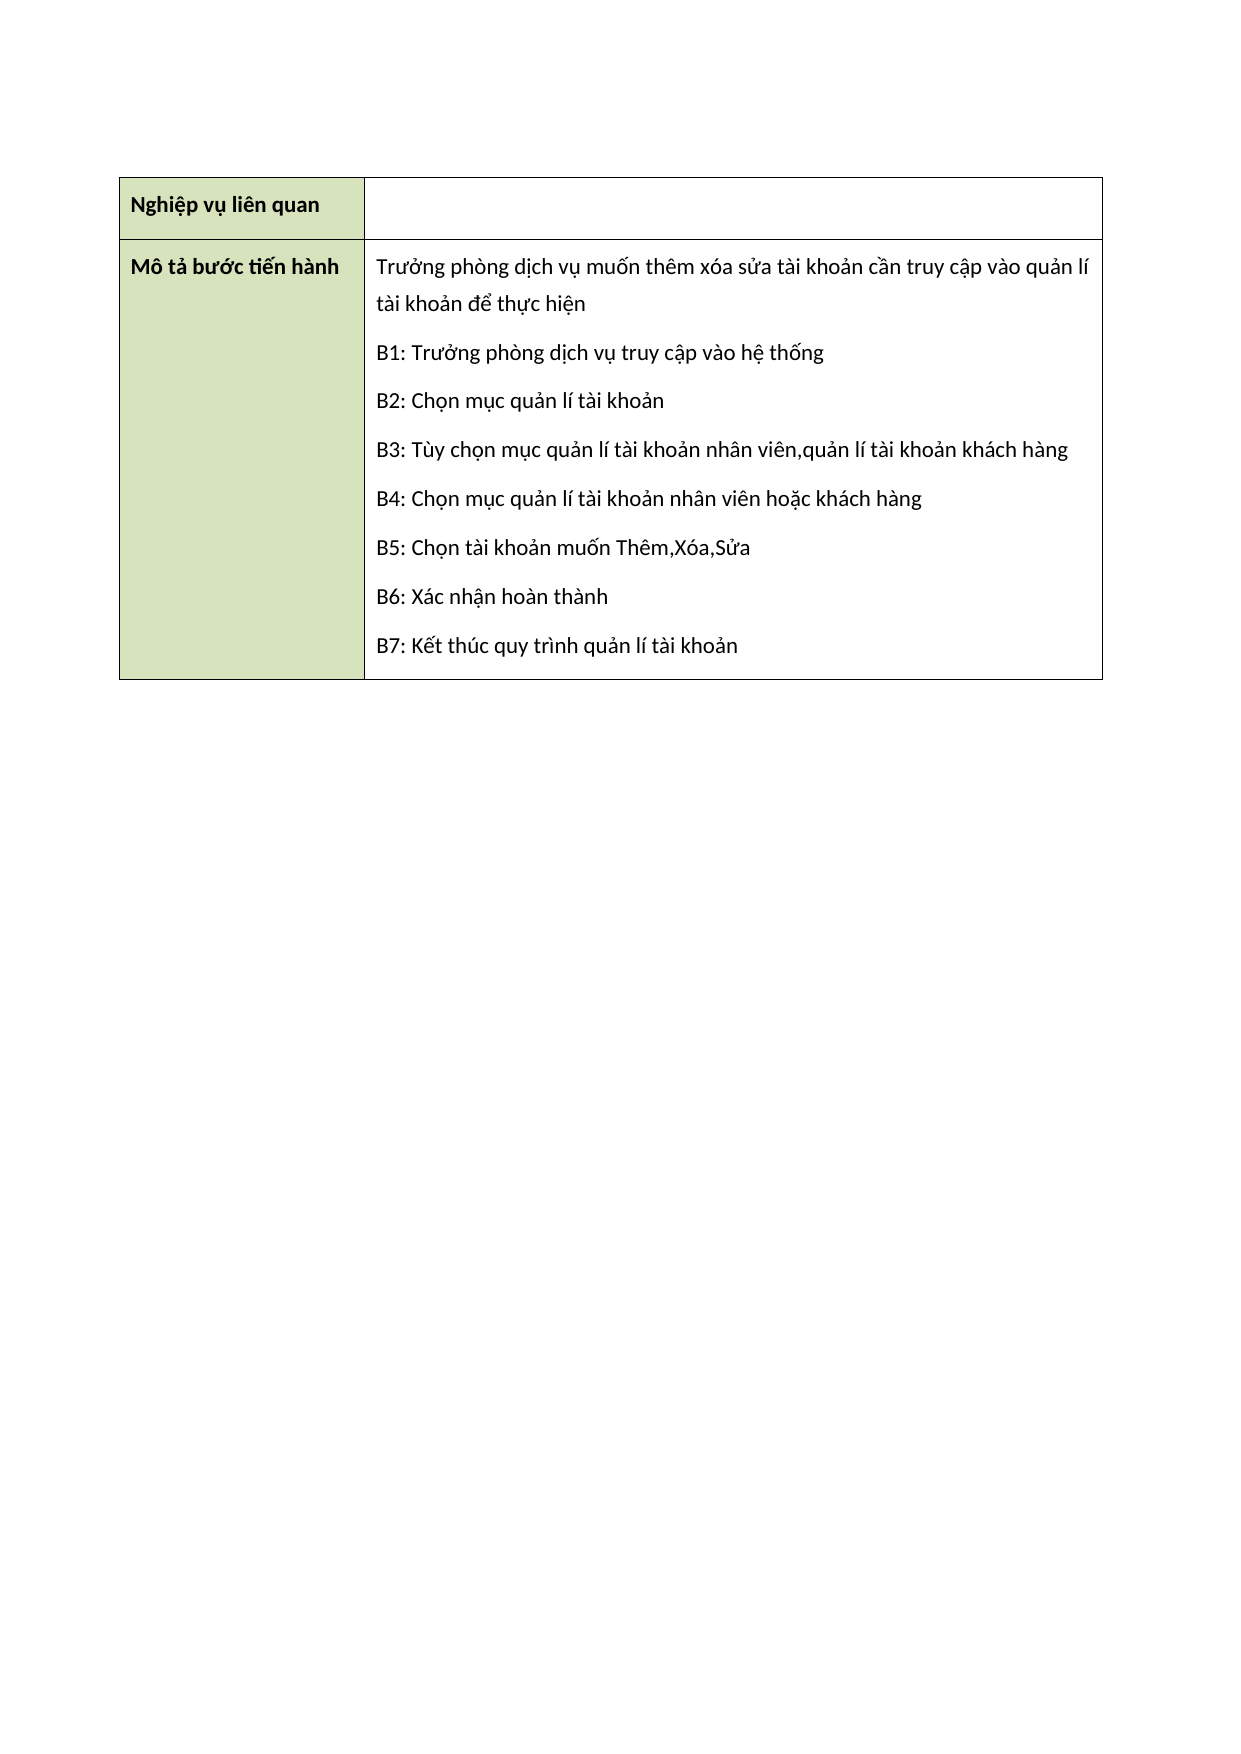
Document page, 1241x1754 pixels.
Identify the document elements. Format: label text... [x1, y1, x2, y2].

table_cell Trưởng phòng dịch vụ muốn thêm xóa sửa tài khoản cần truy cập vào quản lí tài khoản để thực hiện B1: Trưởng phòng dịch vụ truy cập vào hệ thống B2: Chọn mục quản lí tài khoản B3: Tùy chọn mục quản lí tài khoản nhân viên,quản lí tài khoản khách hàng B4: Chọn mục quản lí tài khoản nhân viên hoặc khách hàng B5: Chọn tài khoản muốn Thêm,Xóa,Sửa B6: Xác nhận hoàn thành B7: Kết thúc quy trình quản lí tài khoản [365, 240, 1102, 679]
table_cell Nghiệp vụ liên quan [120, 178, 364, 239]
table_cell [365, 178, 1102, 239]
table_cell Mô tả bước tiến hành [120, 240, 364, 679]
